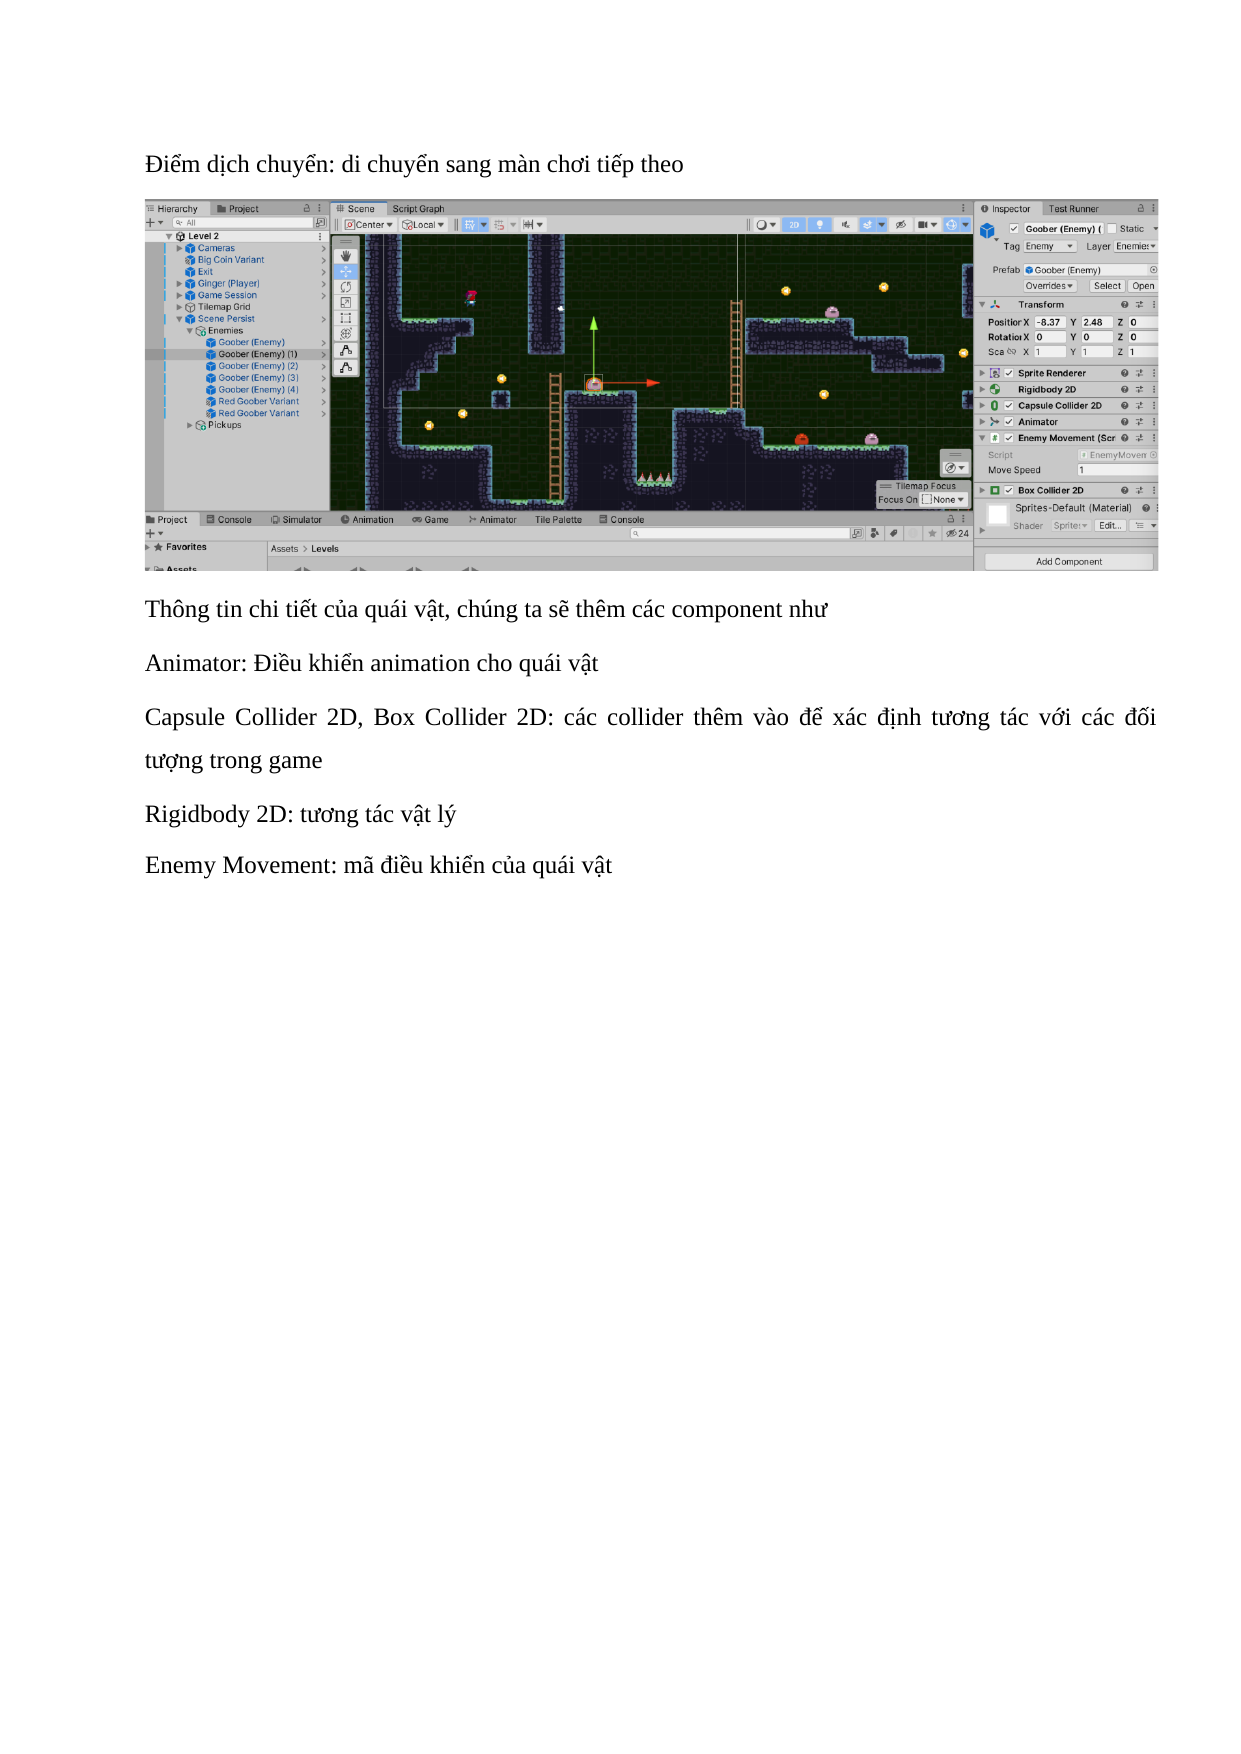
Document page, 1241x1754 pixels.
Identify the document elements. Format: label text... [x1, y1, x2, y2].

text Thông tin chi tiết của quái vật, chúng ta sẽ thêm các component như [144, 594, 1158, 623]
text Điểm dịch chuyển: di chuyển sang màn chơi tiếp theo [145, 149, 1158, 178]
text Rigidbody 2D: tương tác vật lý [144, 799, 1158, 828]
text Capsule Collider 2D, Box Collider 2D: các collider thêm vào để xác định tương tác với các đối tượng trong game [144, 702, 1158, 774]
text Enemy Movement: mã điều khiển của quái vật [145, 850, 1158, 878]
picture [144, 199, 1159, 571]
text Animator: Điều khiển animation cho quái vật [144, 648, 1158, 677]
